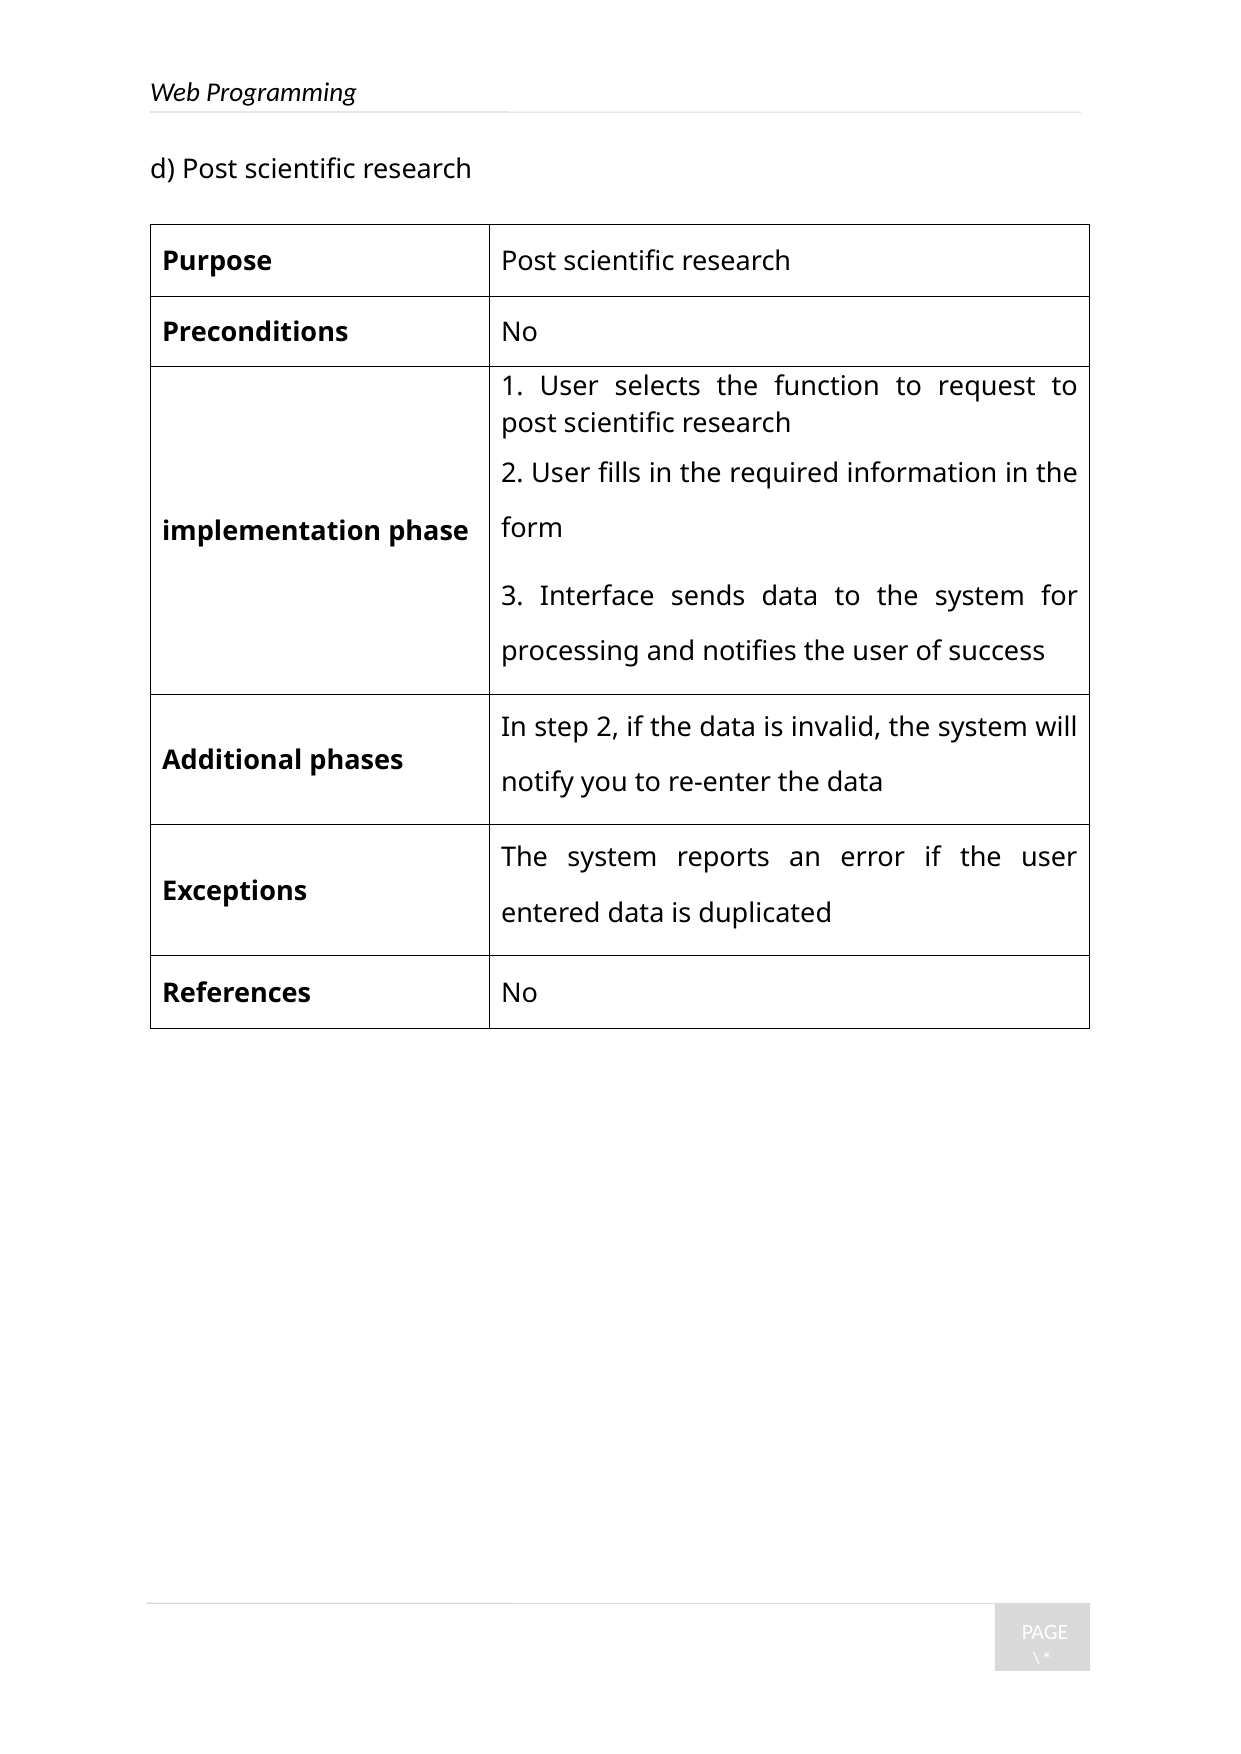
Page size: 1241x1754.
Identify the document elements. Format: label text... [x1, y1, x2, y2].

text d) Post scientific research [150, 150, 1090, 187]
table_cell The system reports an error if the user entered data is duplicated [490, 825, 1089, 955]
table_cell implementation phase [151, 367, 489, 693]
table_header Post scientific research [490, 225, 1089, 296]
table_cell In step 2, if the data is invalid, the system will notify you to re-enter the data [490, 695, 1089, 824]
table_cell 1. User selects the function to request to post scientific research 2. User fills in the required information in the form 3. Interface sends data to the system for processing and notifies the user of success [490, 367, 1089, 693]
table_header Purpose [151, 225, 489, 296]
table_cell Exceptions [151, 825, 489, 955]
table_cell Preconditions [151, 297, 489, 366]
table_cell Additional phases [151, 695, 489, 824]
table_cell No [490, 956, 1089, 1028]
table_cell No [490, 297, 1089, 366]
table_cell References [151, 956, 489, 1028]
